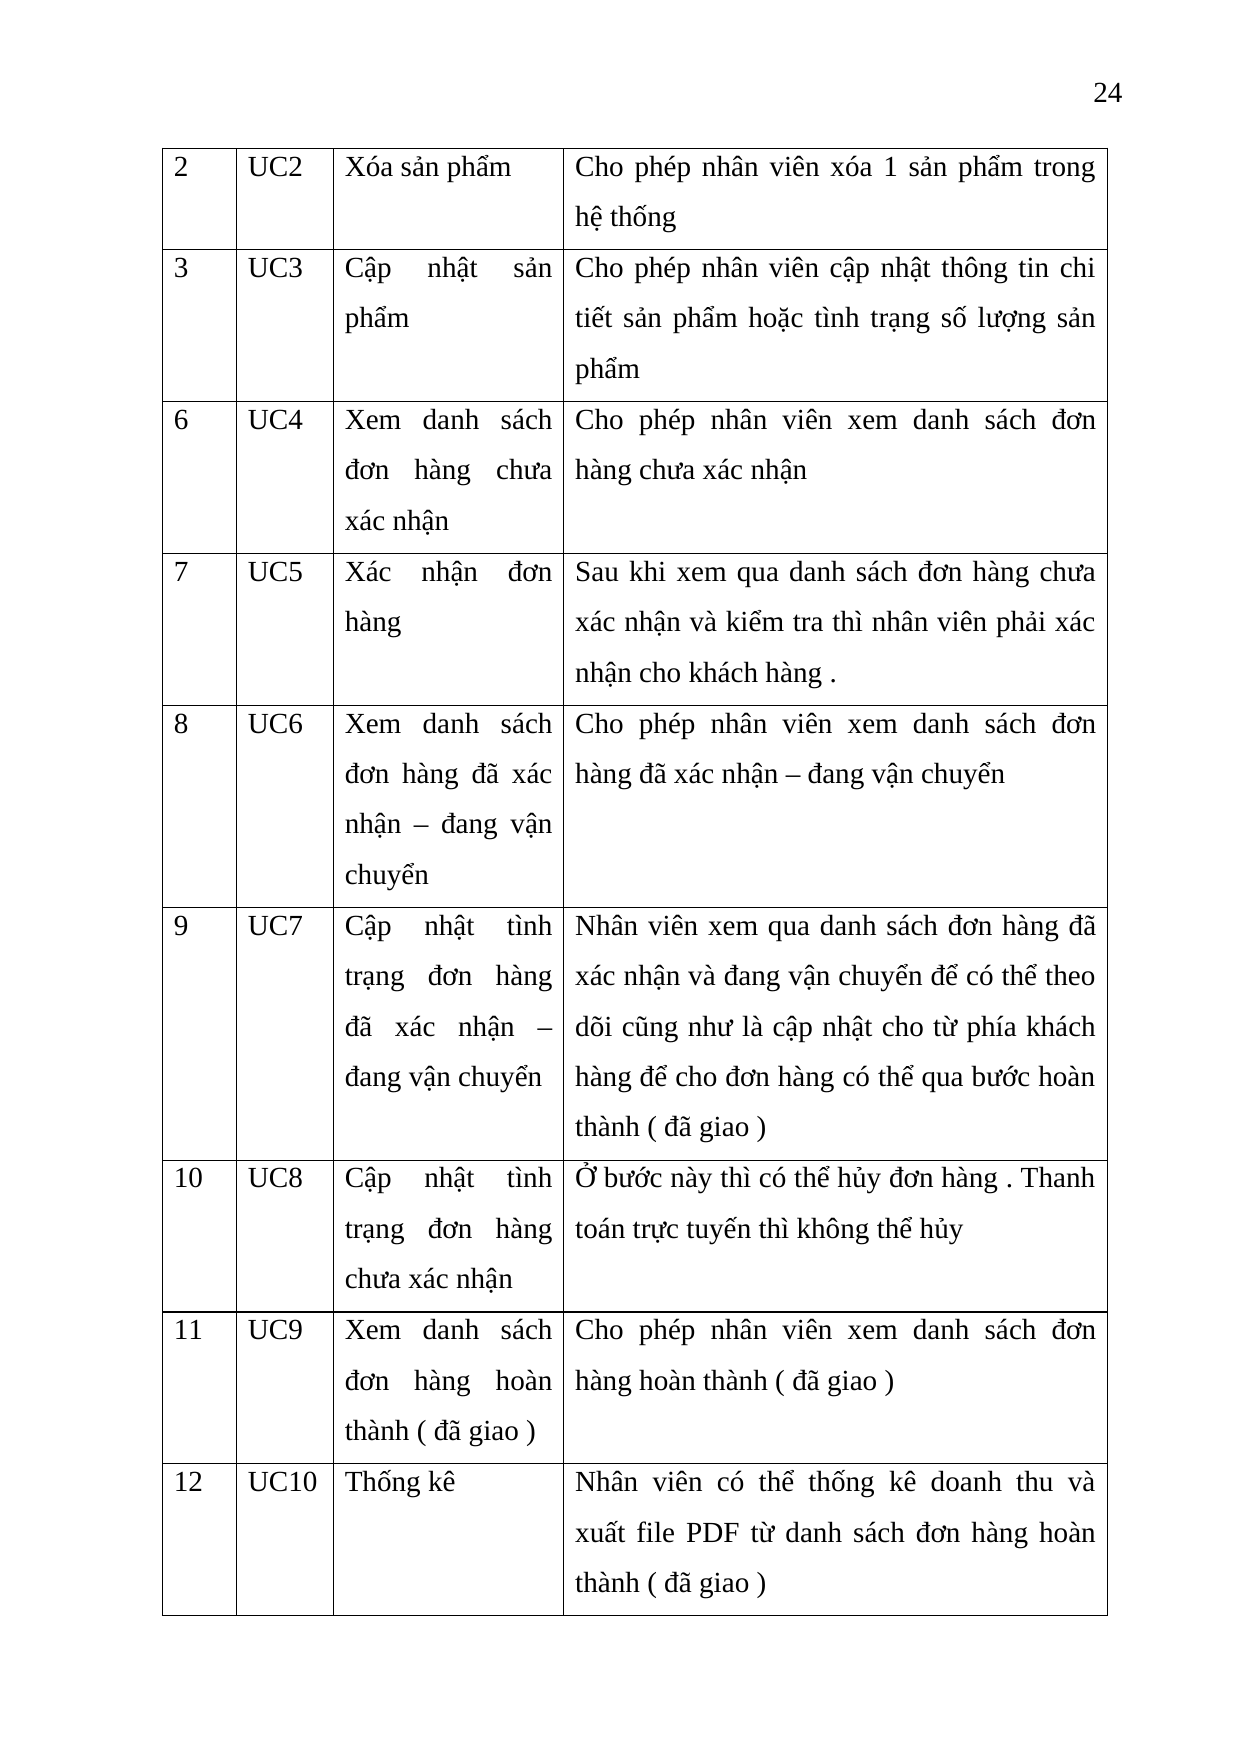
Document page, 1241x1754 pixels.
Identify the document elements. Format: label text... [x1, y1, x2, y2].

table_cell Cho phép nhân viên xem danh sách đơn hàng chưa xác nhận [564, 402, 1107, 553]
table_cell Sau khi xem qua danh sách đơn hàng chưa xác nhận và kiểm tra thì nhân viên phải xác nhận cho khách hàng . [564, 554, 1107, 705]
table_cell UC2 [237, 149, 333, 249]
table_cell 8 [163, 706, 236, 907]
table_cell Cho phép nhân viên xem danh sách đơn hàng hoàn thành ( đã giao ) [564, 1313, 1107, 1463]
table_cell Ở bước này thì có thể hủy đơn hàng . Thanh toán trực tuyến thì không thể hủy [564, 1161, 1107, 1311]
table_cell Xem danh sách đơn hàng hoàn thành ( đã giao ) [334, 1313, 563, 1463]
table_cell Xem danh sách đơn hàng chưa xác nhận [334, 402, 563, 553]
table_cell UC5 [237, 554, 333, 705]
table_cell Cho phép nhân viên cập nhật thông tin chi tiết sản phẩm hoặc tình trạng số lượng sản phẩm [564, 250, 1107, 401]
table_cell UC3 [237, 250, 333, 401]
table_cell 10 [163, 1161, 236, 1311]
table_cell UC7 [237, 908, 333, 1159]
table_cell Nhân viên xem qua danh sách đơn hàng đã xác nhận và đang vận chuyển để có thể theo dõi cũng như là cập nhật cho từ phía khách hàng để cho đơn hàng có thể qua bước hoàn thành ( đã giao ) [564, 908, 1107, 1159]
table_cell Cập nhật sản phẩm [334, 250, 563, 401]
table_cell Cập nhật tình trạng đơn hàng chưa xác nhận [334, 1161, 563, 1311]
table_cell Thống kê [334, 1464, 563, 1615]
table_cell Cập nhật tình trạng đơn hàng đã xác nhận – đang vận chuyển [334, 908, 563, 1159]
table_cell UC10 [237, 1464, 333, 1615]
table_cell 2 [163, 149, 236, 249]
table_cell UC6 [237, 706, 333, 907]
table_cell Xóa sản phẩm [334, 149, 563, 249]
table_cell 6 [163, 402, 236, 553]
table_cell 11 [163, 1313, 236, 1463]
table_cell UC9 [237, 1313, 333, 1463]
table_cell UC8 [237, 1161, 333, 1311]
table_cell 3 [163, 250, 236, 401]
table_cell Nhân viên có thể thống kê doanh thu và xuất file PDF từ danh sách đơn hàng hoàn thành ( đã giao ) [564, 1464, 1107, 1615]
table_cell Xác nhận đơn hàng [334, 554, 563, 705]
table_cell Xem danh sách đơn hàng đã xác nhận – đang vận chuyển [334, 706, 563, 907]
table_cell 7 [163, 554, 236, 705]
table_cell Cho phép nhân viên xóa 1 sản phẩm trong hệ thống [564, 149, 1107, 249]
table_cell UC4 [237, 402, 333, 553]
table_cell Cho phép nhân viên xem danh sách đơn hàng đã xác nhận – đang vận chuyển [564, 706, 1107, 907]
table_cell 12 [163, 1464, 236, 1615]
table_cell 9 [163, 908, 236, 1159]
